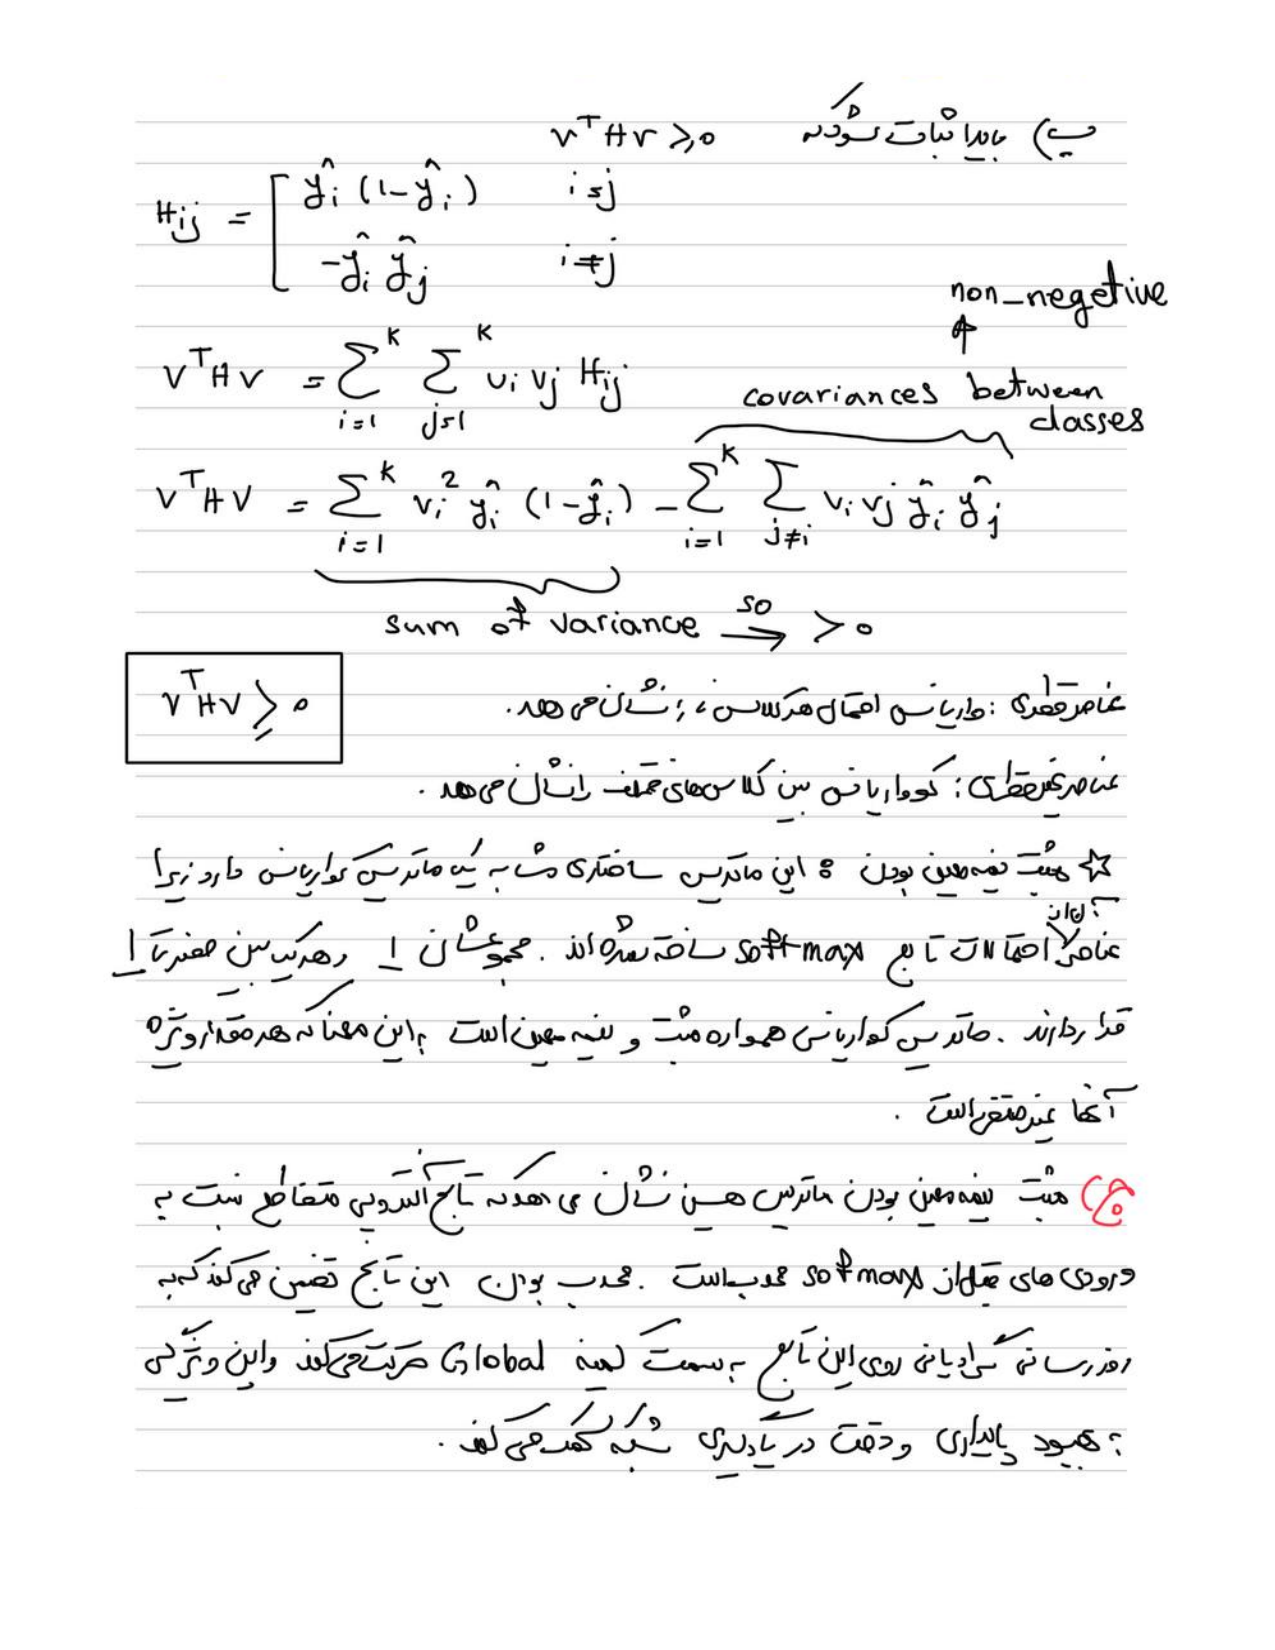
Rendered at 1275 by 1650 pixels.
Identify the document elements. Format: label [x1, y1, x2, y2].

picture [63, 75, 1200, 1509]
